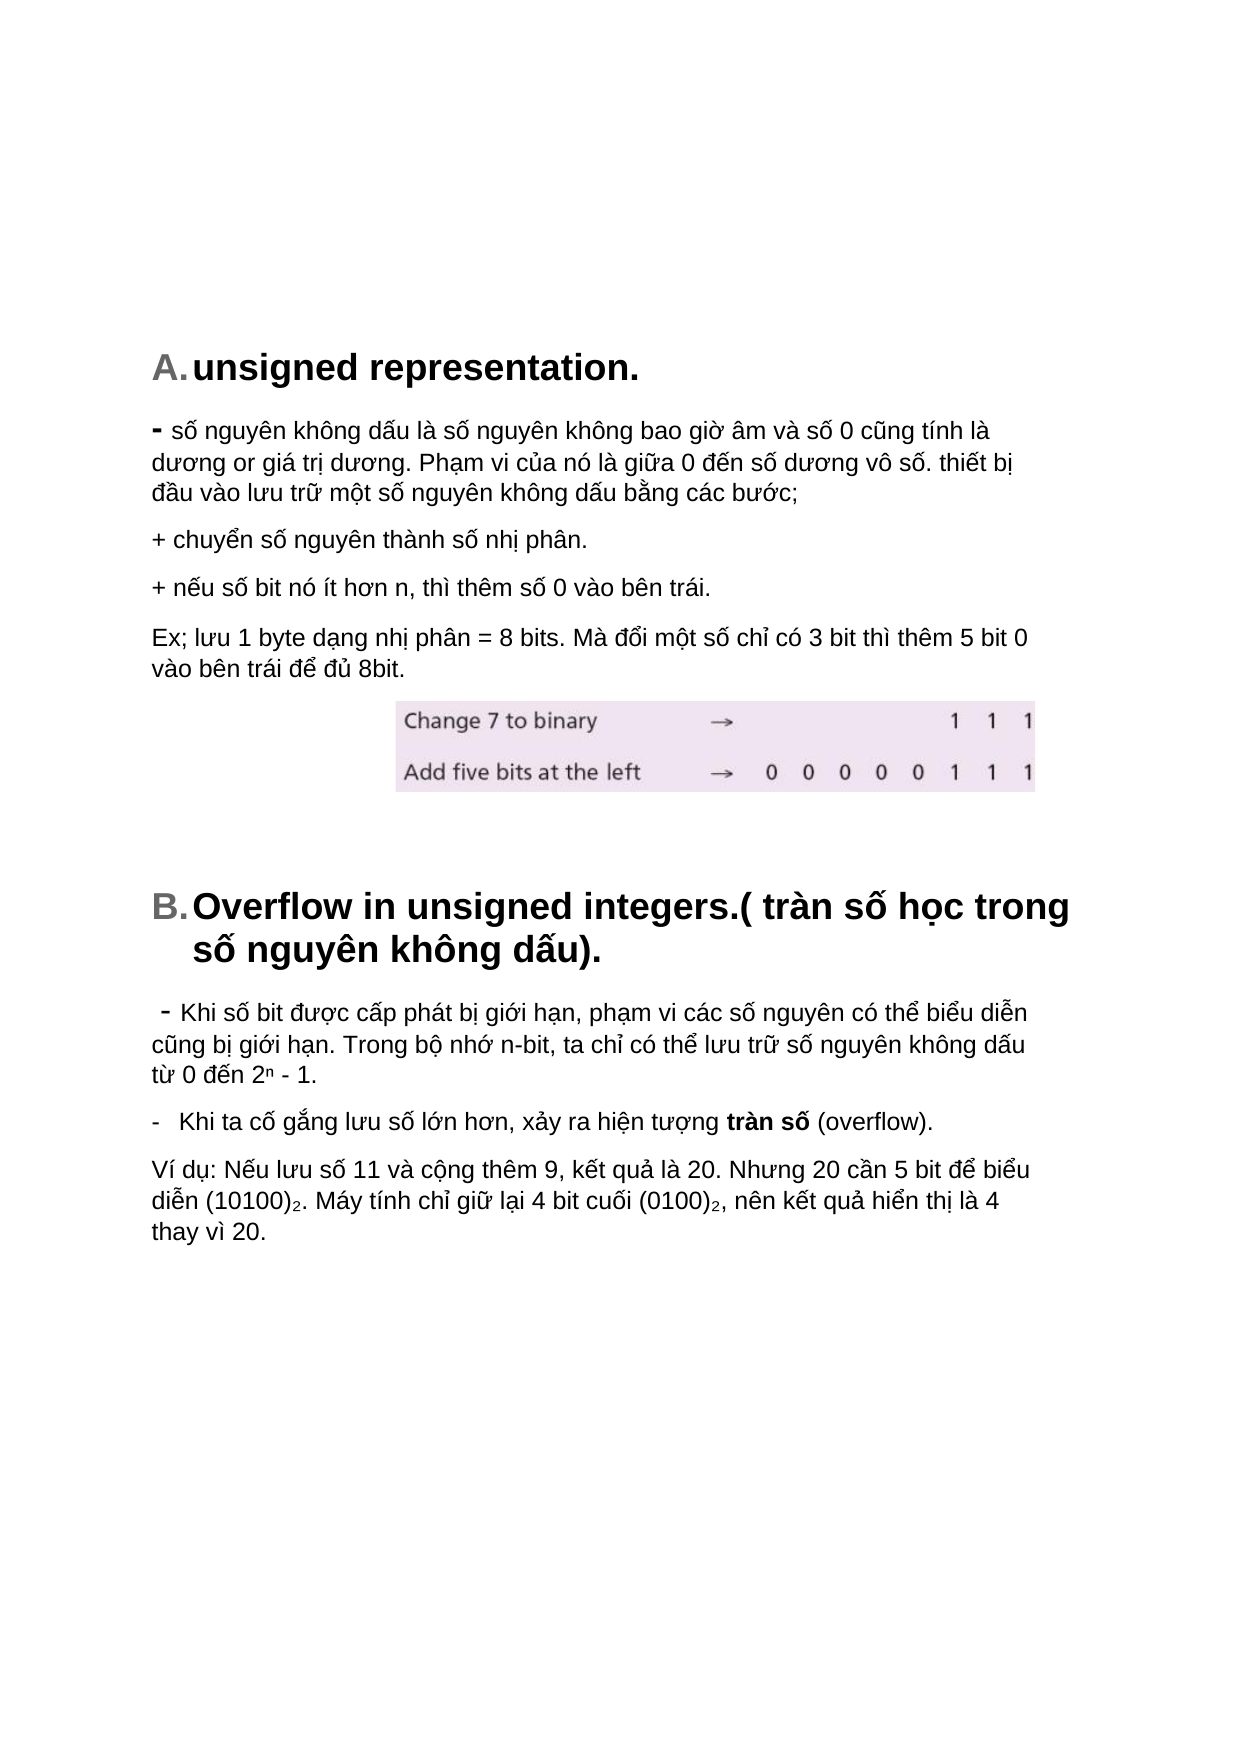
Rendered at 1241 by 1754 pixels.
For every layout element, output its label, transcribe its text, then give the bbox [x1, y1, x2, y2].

text + nếu số bit nó ít hơn n, thì thêm số 0 vào bên trái. [151, 573, 1030, 602]
text Ex; lưu 1 byte dạng nhị phân = 8 bits. Mà đổi một số chỉ có 3 bit thì thêm 5 bit 0 vào bên trái để đủ 8bit. [151, 623, 1030, 683]
text Ví dụ: Nếu lưu số 11 và cộng thêm 9, kết quả là 20. Nhưng 20 cần 5 bit để biểu diễn (10100)₂. Máy tính chỉ giữ lại 4 bit cuối (0100)₂, nên kết quả hiển thị là 4 thay vì 20. [151, 1155, 1044, 1246]
text + chuyển số nguyên thành số nhị phân. [151, 525, 1090, 554]
text - Khi số bit được cấp phát bị giới hạn, phạm vi các số nguyên có thể biểu diễn cũng bị giới hạn. Trong bộ nhớ n-bit, ta chỉ có thể lưu trữ số nguyên không dấu từ 0 đến 2ⁿ - 1. [151, 990, 1031, 1089]
subtitle unsigned representation. [151, 345, 1090, 388]
list Khi ta cố gắng lưu số lớn hơn, xảy ra hiện tượng tràn số (overflow). [151, 1107, 1090, 1136]
list số nguyên không dấu là số nguyên không bao giờ âm và số 0 cũng tính là dương or giá trị dương. Phạm vi của nó là giữa 0 đến số dương vô số. thiết bị đầu vào lưu trữ một số nguyên không dấu bằng các bước; [151, 408, 1042, 507]
subtitle Overflow in unsigned integers.( tràn số học trong số nguyên không dấu). [151, 884, 1090, 970]
picture [395, 701, 1035, 792]
